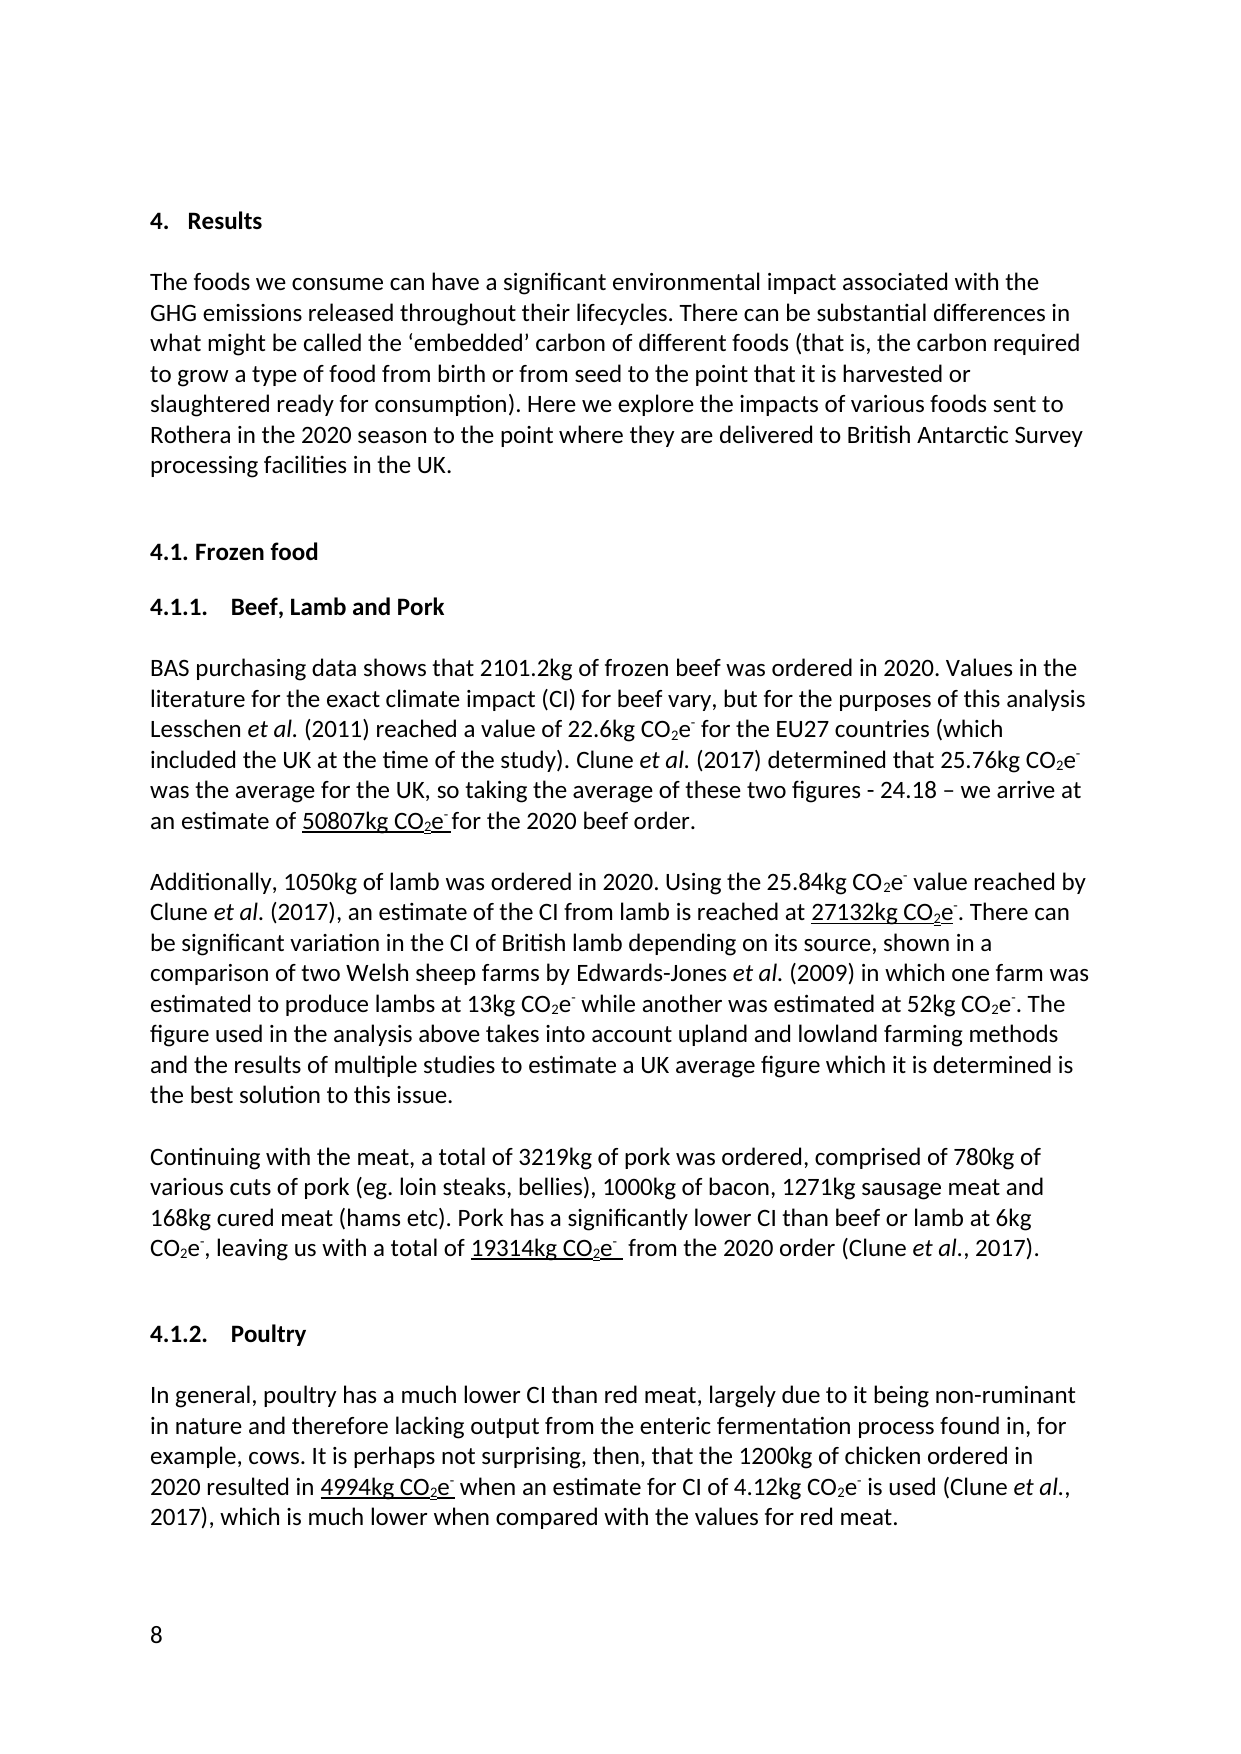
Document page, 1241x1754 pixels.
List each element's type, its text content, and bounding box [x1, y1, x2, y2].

subtitle Poultry [150, 1318, 1090, 1349]
text BAS purchasing data shows that 2101.2kg of frozen beef was ordered in 2020. Values in the literature for the exact climate impact (CI) for beef vary, but for the purposes of this analysis Lesschen et al. (2011) reached a value of 22.6kg CO2e- for the EU27 countries (which included the UK at the time of the study). Clune et al. (2017) determined that 25.76kg CO2e- was the average for the UK, so taking the average of these two figures - 24.18 – we arrive at an estimate of 50807kg CO2e- for the 2020 beef order. [150, 652, 1090, 835]
text In general, poultry has a much lower CI than red meat, largely due to it being non-ruminant in nature and therefore lacking output from the enteric fermentation process found in, for example, cows. It is perhaps not surprising, then, that the 1200kg of chicken ordered in 2020 resulted in 4994kg CO2e- when an estimate for CI of 4.12kg CO2e- is used (Clune et al., 2017), which is much lower when compared with the values for red meat. [150, 1379, 1090, 1532]
text The foods we consume can have a significant environmental impact associated with the GHG emissions released throughout their lifecycles. There can be substantial differences in what might be called the ‘embedded’ carbon of different foods (that is, the carbon required to grow a type of food from birth or from seed to the point that it is harvested or slaughtered ready for consumption). Here we explore the impacts of various foods sent to Rothera in the 2020 season to the point where they are delivered to British Antarctic Survey processing facilities in the UK. [150, 267, 1090, 480]
text Continuing with the meat, a total of 3219kg of pork was ordered, comprised of 780kg of various cuts of pork (eg. loin steaks, bellies), 1000kg of bacon, 1271kg sausage meat and 168kg cured meat (hams etc). Pork has a significantly lower CI than beef or lamb at 6kg CO2e-, leaving us with a total of 19314kg CO2e- from the 2020 order (Clune et al., 2017). [150, 1141, 1090, 1263]
subtitle Beef, Lamb and Pork [150, 591, 1090, 622]
text Additionally, 1050kg of lamb was ordered in 2020. Using the 25.84kg CO2e- value reached by Clune et al. (2017), an estimate of the CI from lamb is reached at 27132kg CO2e-. There can be significant variation in the CI of British lamb depending on its source, shown in a comparison of two Welsh sheep farms by Edwards-Jones et al. (2009) in which one farm was estimated to produce lambs at 13kg CO2e- while another was estimated at 52kg CO2e-. The figure used in the analysis above takes into account upland and lowland farming methods and the results of multiple studies to estimate a UK average figure which it is determined is the best solution to this issue. [150, 866, 1090, 1110]
subtitle Frozen food [150, 536, 1090, 566]
subtitle Results [150, 206, 1090, 236]
